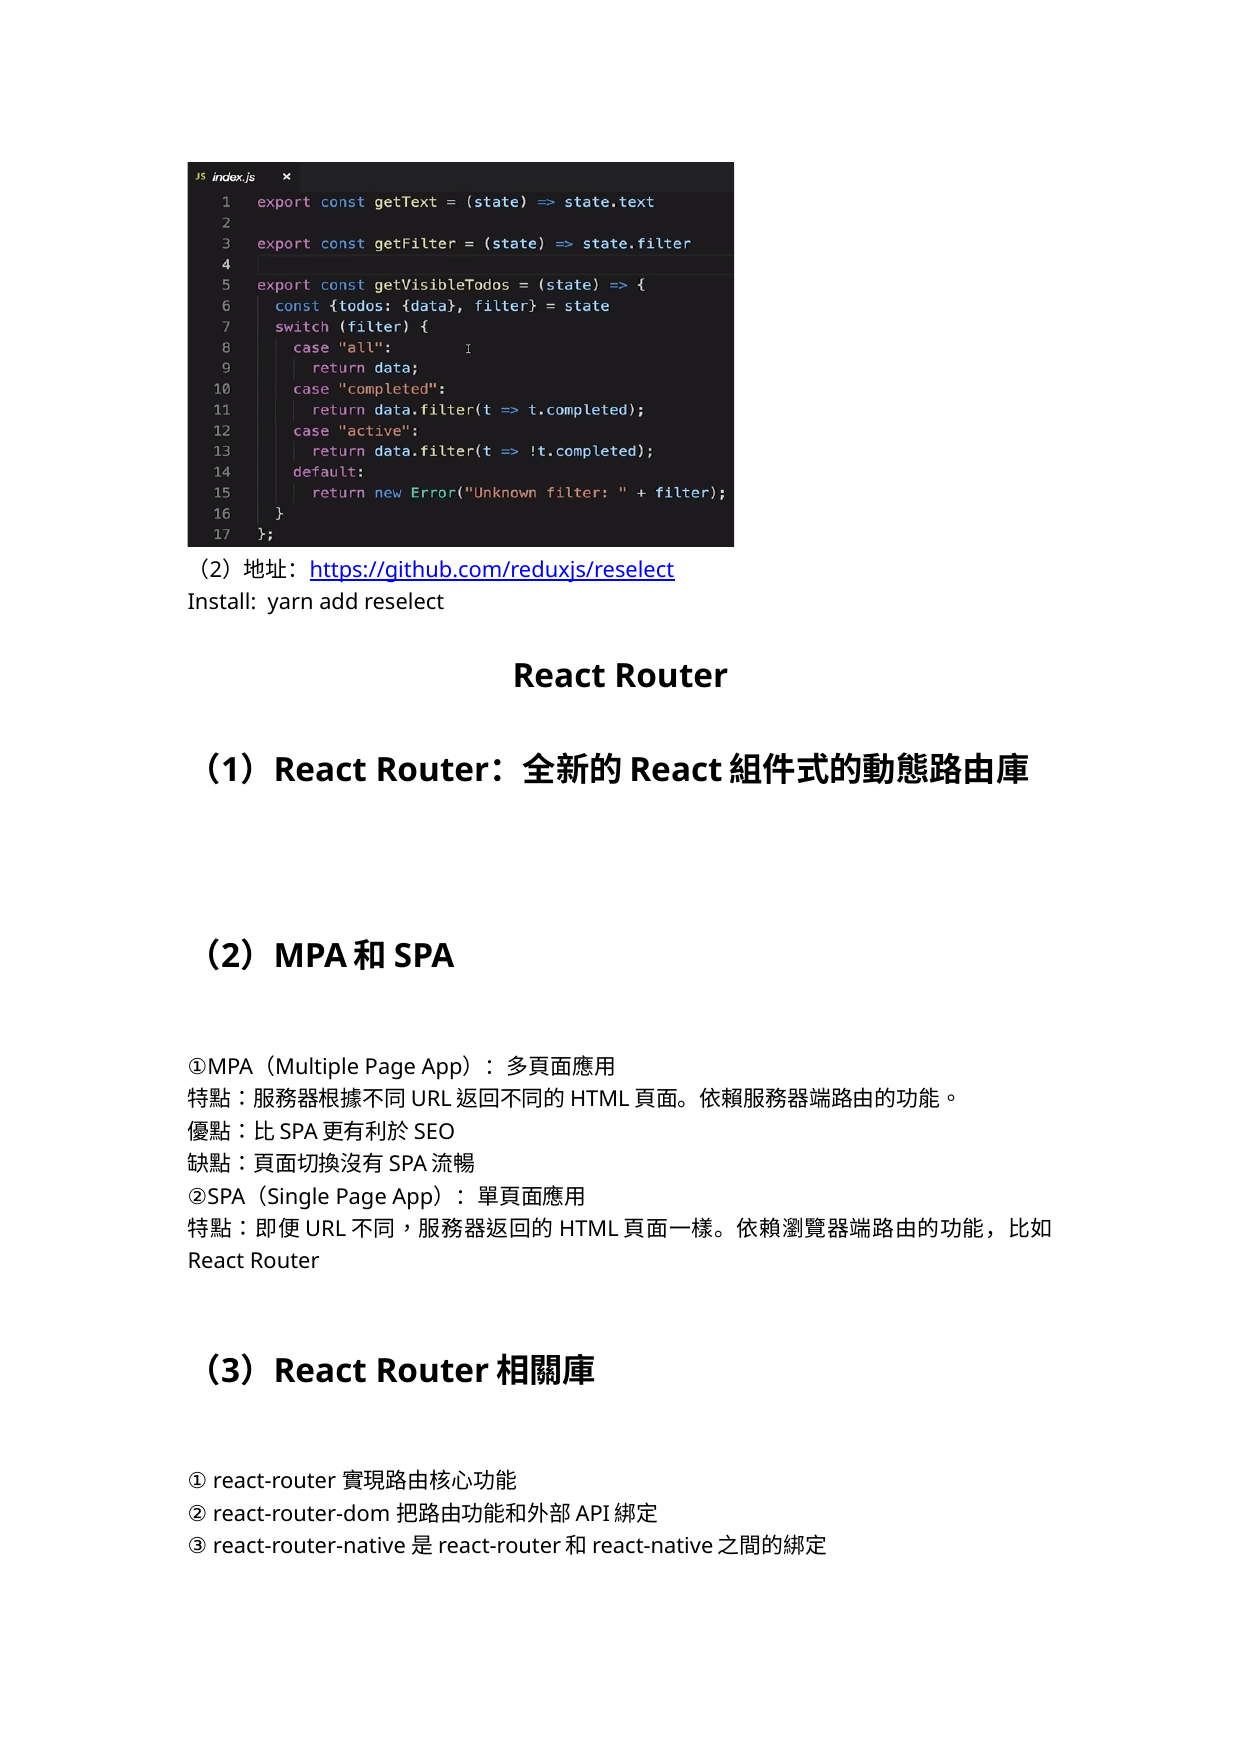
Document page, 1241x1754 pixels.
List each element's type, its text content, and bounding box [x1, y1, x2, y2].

text ② react-router-dom 把路由功能和外部API綁定 [187, 1495, 1053, 1528]
subtitle （1）React Router：全新的React組件式的動態路由庫 [187, 734, 1053, 799]
text （2）地址：https://github.com/reduxjs/reselect [187, 552, 1053, 584]
text 優點：比SPA更有利於SEO [187, 1113, 1053, 1146]
text 特點：服務器根據不同URL返回不同的HTML頁面。依賴服務器端路由的功能。 [187, 1081, 1053, 1113]
title React Router [187, 642, 1053, 707]
picture [187, 162, 735, 547]
text ③ react-router-native 是react-router和react-native之間的綁定 [187, 1528, 1053, 1560]
subtitle （3）React Router相關庫 [187, 1336, 1053, 1401]
text ① react-router 實現路由核心功能 [187, 1463, 1053, 1495]
text 特點：即便URL不同，服務器返回的HTML頁面一樣。依賴瀏覽器端路由的功能，比如React Router [187, 1211, 1053, 1276]
text ②SPA（Single Page App）：單頁面應用 [187, 1178, 1053, 1211]
text ①MPA（Multiple Page App）：多頁面應用 [187, 1048, 1053, 1081]
subtitle （2）MPA和SPA [187, 921, 1053, 986]
text 缺點：頁面切換沒有SPA流暢 [187, 1146, 1053, 1178]
text Install: yarn add reselect [187, 584, 1053, 617]
